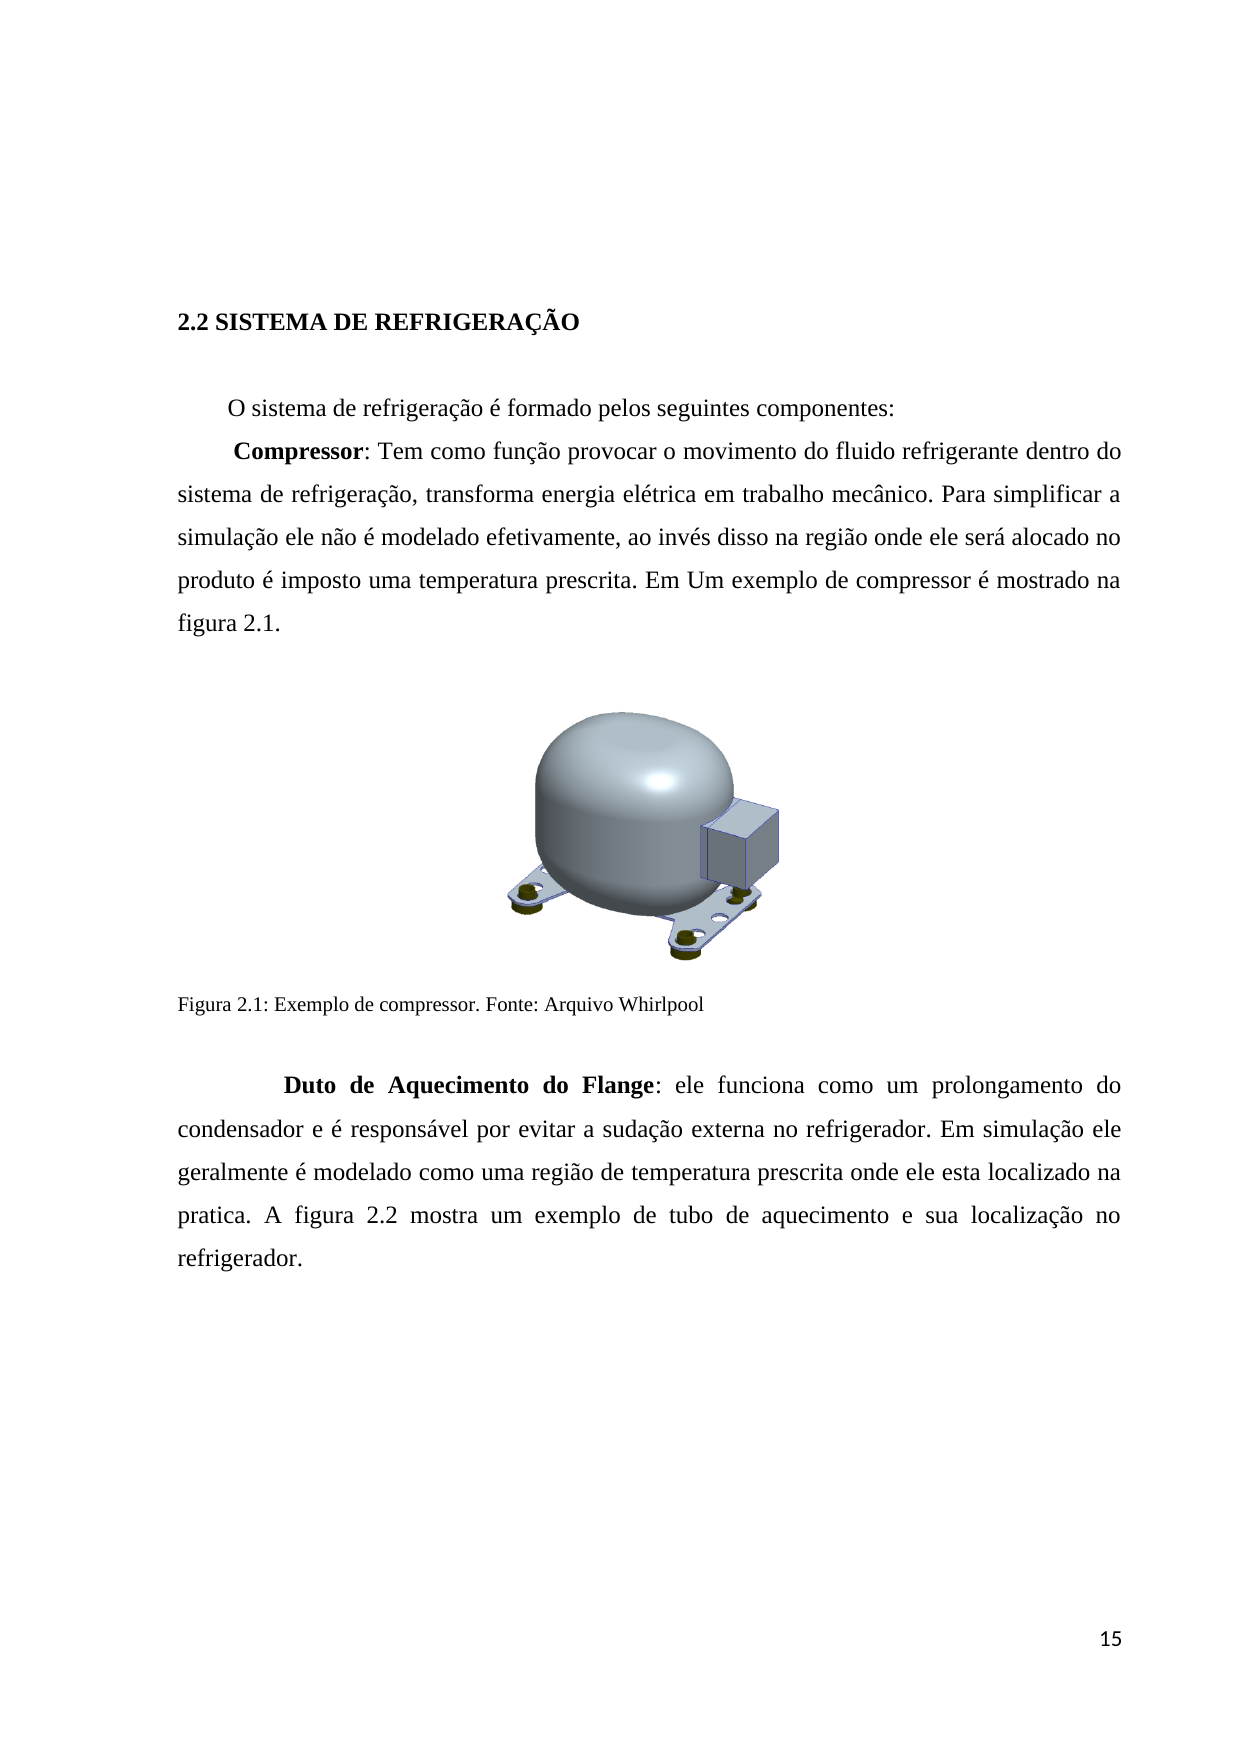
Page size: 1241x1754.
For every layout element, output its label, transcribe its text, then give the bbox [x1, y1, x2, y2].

text Compressor: Tem como função provocar o movimento do fluido refrigerante dentro do sistema de refrigeração, transforma energia elétrica em trabalho mecânico. Para simplificar a simulação ele não é modelado efetivamente, ao invés disso na região onde ele será alocado no produto é imposto uma temperatura prescrita. Em Um exemplo de compressor é mostrado na figura 2.1. [177, 436, 1122, 637]
picture [488, 694, 811, 978]
text Figura 2.1: Exemplo de compressor. Fonte: Arquivo Whirlpool [177, 991, 1122, 1016]
text Duto de Aquecimento do Flange: ele funciona como um prolongamento do condensador e é responsável por evitar a sudação externa no refrigerador. Em simulação ele geralmente é modelado como uma região de temperatura prescrita onde ele esta localizado na pratica. A figura 2.2 mostra um exemplo de tubo de aquecimento e sua localização no refrigerador. [177, 1071, 1122, 1272]
text O sistema de refrigeração é formado pelos seguintes componentes: [177, 393, 1122, 422]
text 2.2 SISTEMA DE REFRIGERAÇÃO [177, 307, 1122, 335]
